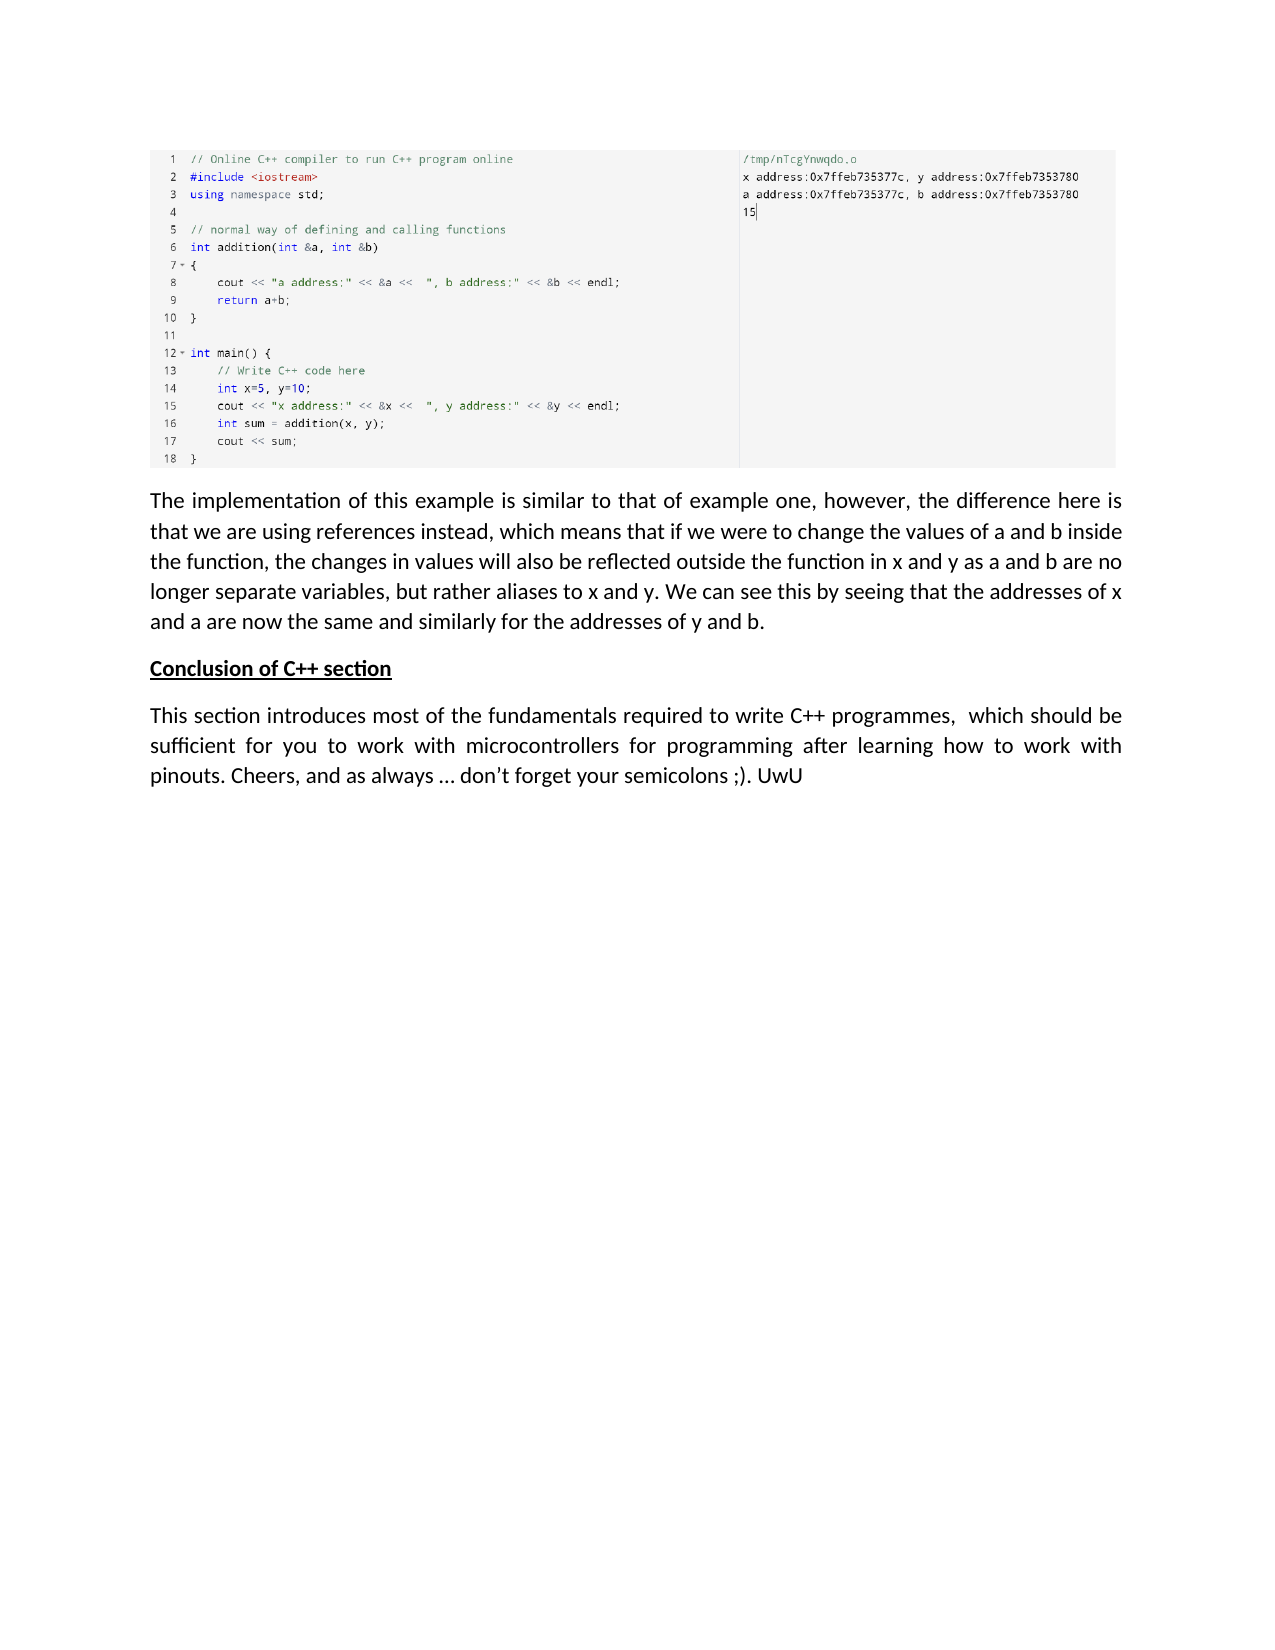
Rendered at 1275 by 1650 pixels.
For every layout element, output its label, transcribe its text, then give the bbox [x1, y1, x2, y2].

text Conclusion of C++ section [150, 654, 1125, 682]
text This section introduces most of the fundamentals required to write C++ programmes, which should be sufficient for you to work with microcontrollers for programming after learning how to work with pinouts. Cheers, and as always … don’t forget your semicolons ;). UwU [150, 701, 1125, 790]
picture [150, 150, 1116, 468]
text The implementation of this example is similar to that of example one, however, the difference here is that we are using references instead, which means that if we were to change the values of a and b inside the function, the changes in values will also be reflected outside the function in x and y as a and b are no longer separate variables, but rather aliases to x and y. We can see this by seeing that the addresses of x and a are now the same and similarly for the addresses of y and b. [150, 487, 1125, 636]
